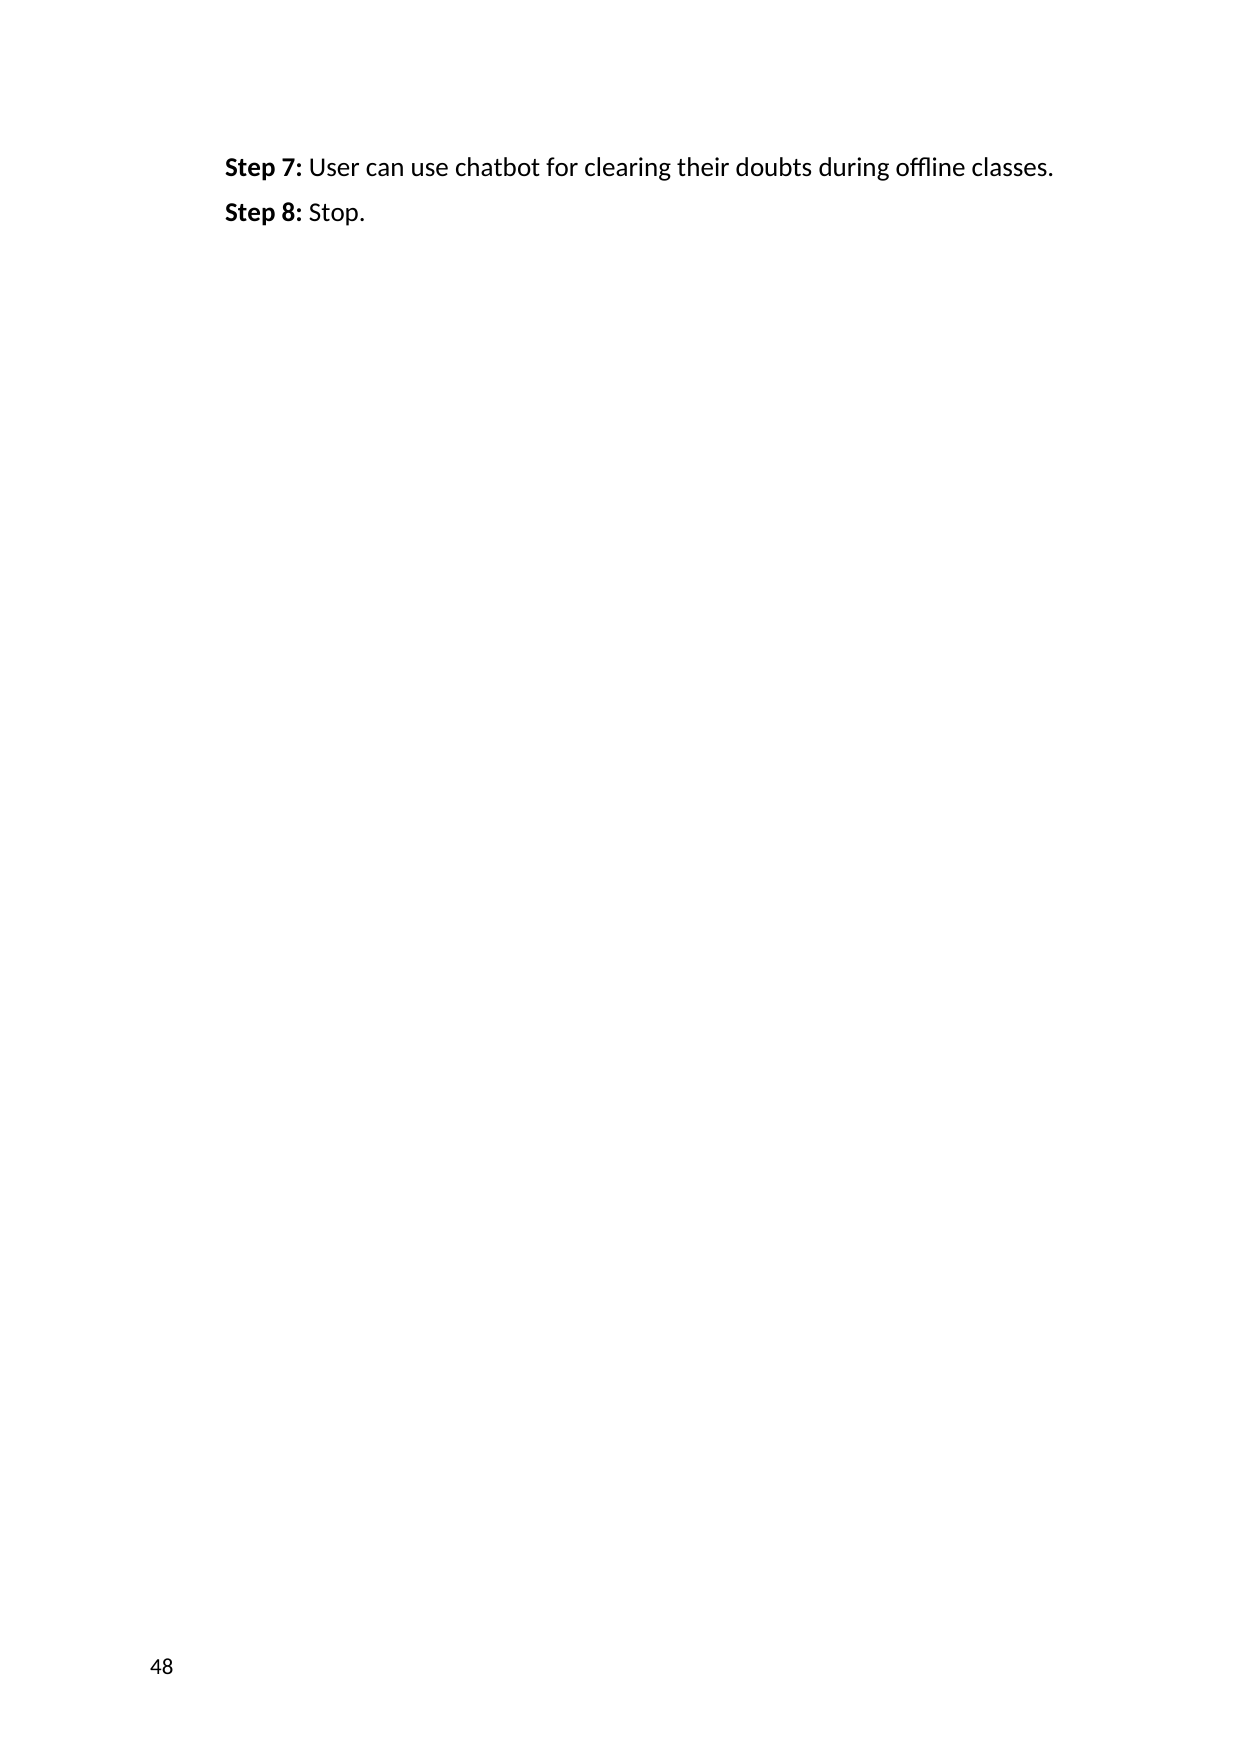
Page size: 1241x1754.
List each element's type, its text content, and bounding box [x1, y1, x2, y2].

text Step 7: User can use chatbot for clearing their doubts during offline classes. [150, 150, 1090, 183]
text Step 8: Stop. [150, 196, 1090, 228]
